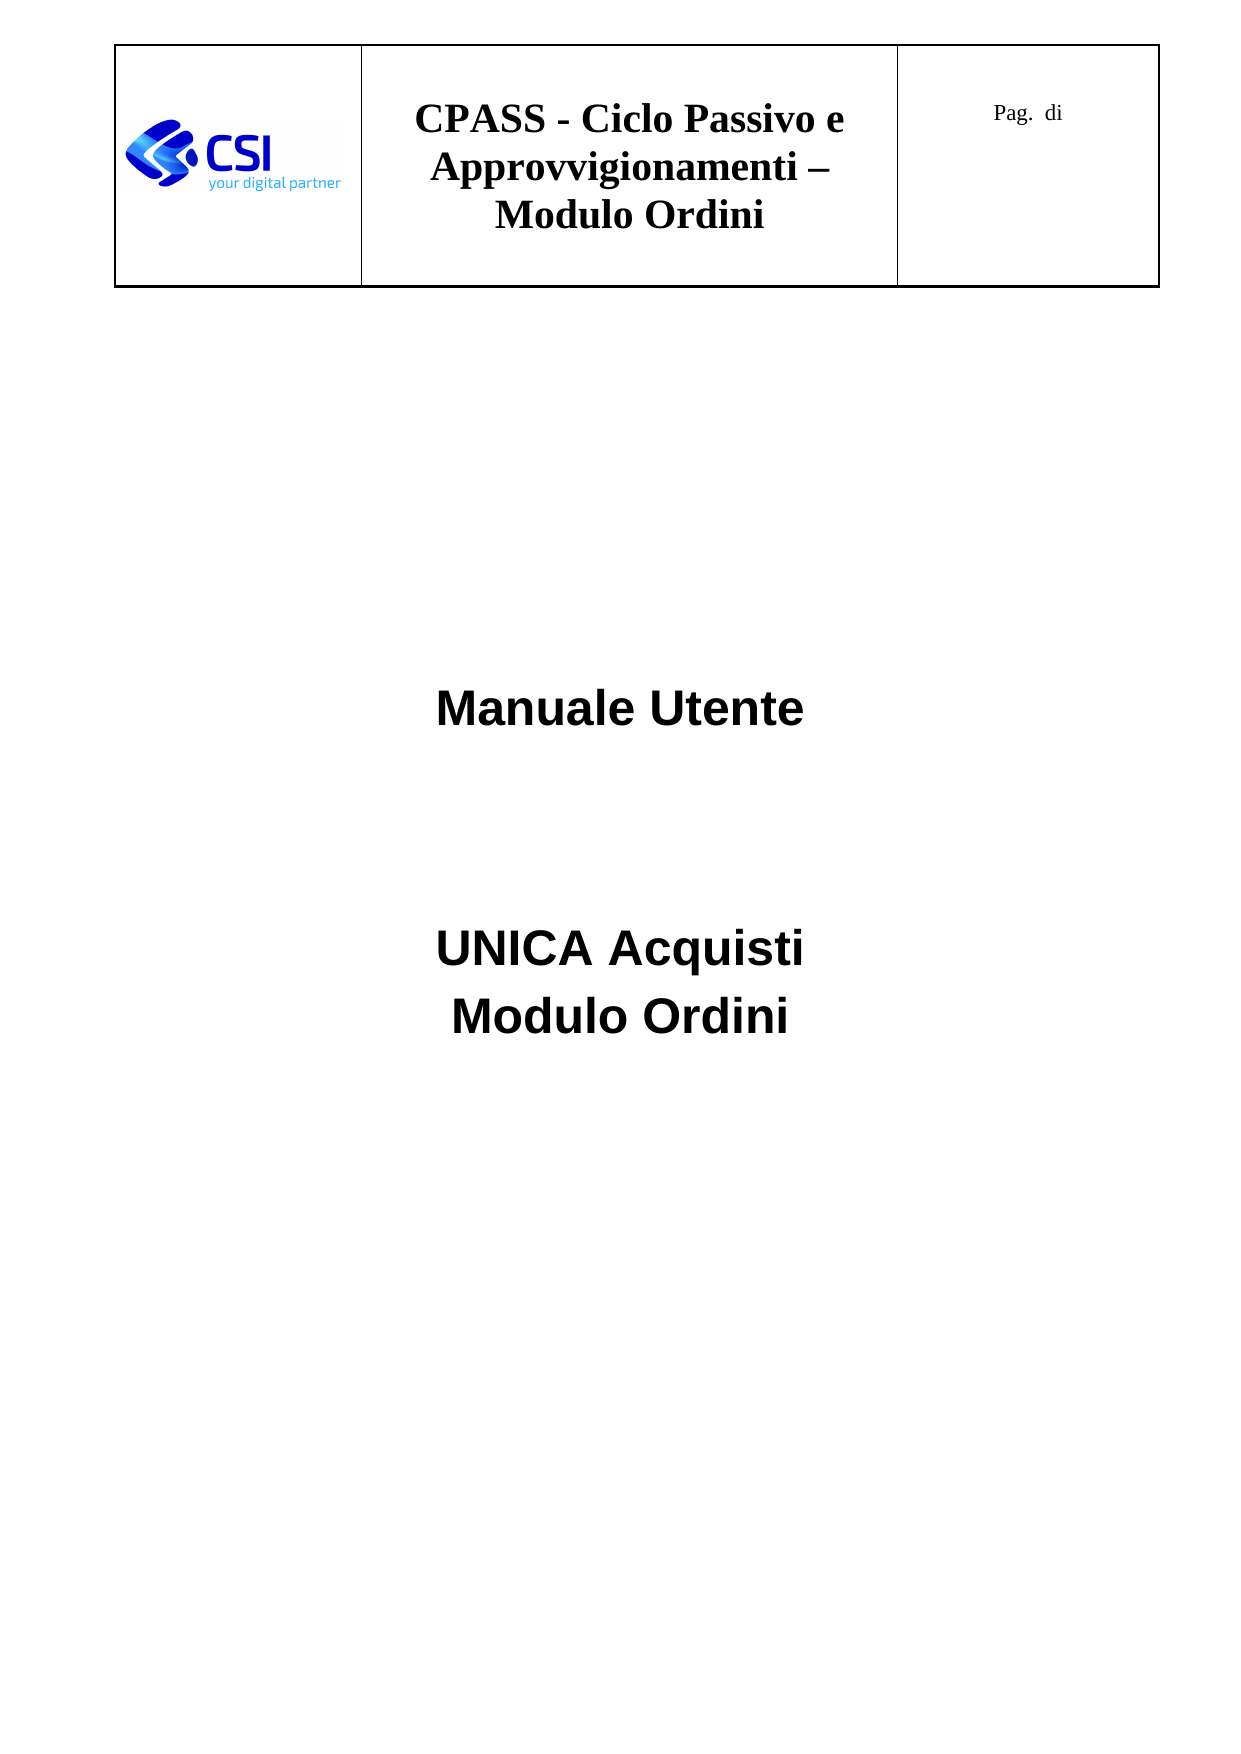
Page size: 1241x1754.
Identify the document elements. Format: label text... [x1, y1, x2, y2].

text UNICA Acquisti [118, 918, 1122, 976]
text Modulo Ordini [118, 986, 1122, 1044]
title Manuale Utente [118, 678, 1122, 736]
picture [124, 119, 342, 192]
